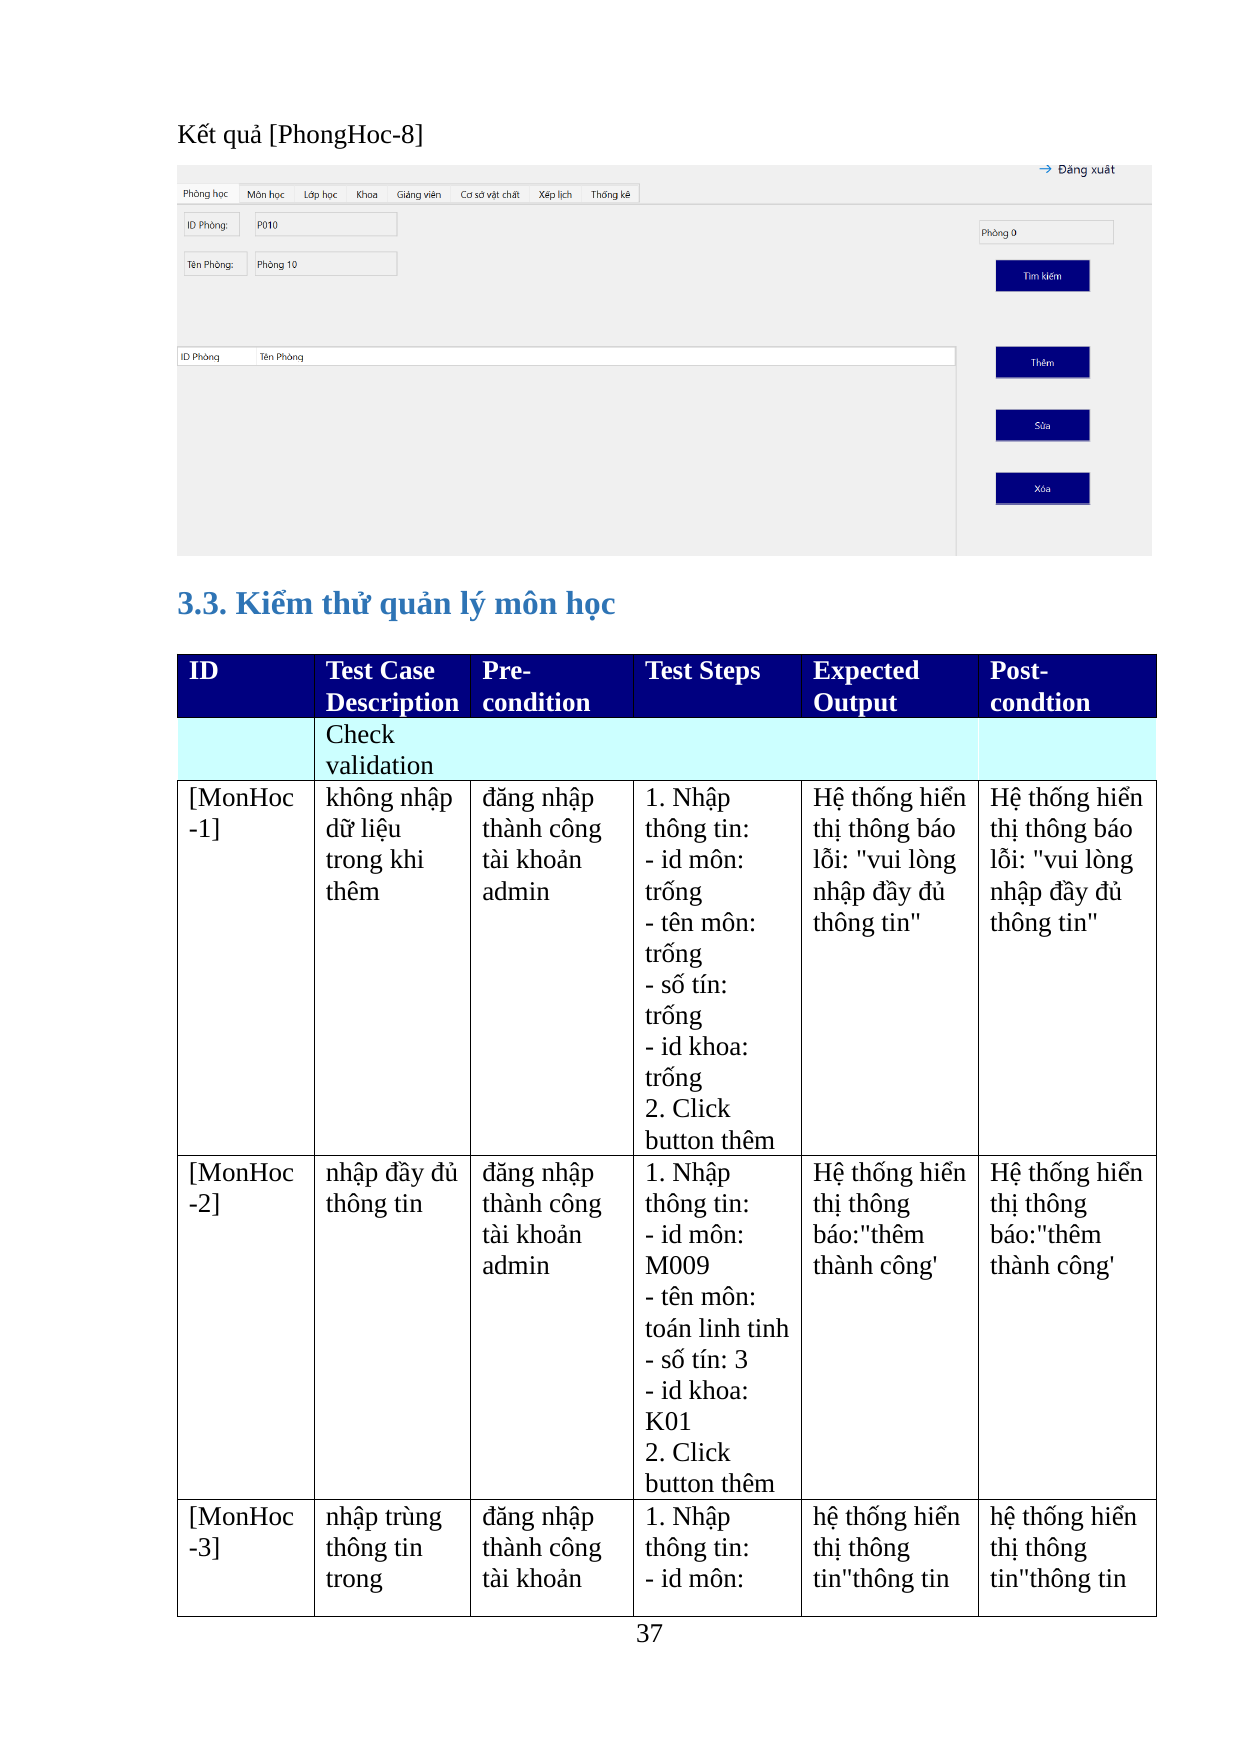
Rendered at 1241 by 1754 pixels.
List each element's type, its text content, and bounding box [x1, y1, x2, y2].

table_cell Hệ thống hiển thị thông báo:"thêm thành công' [979, 1156, 1156, 1498]
table_cell [MonHoc-1] [178, 781, 314, 1155]
table_cell 1. Nhập thông tin: - id môn: M009 - tên môn: toán linh tinh - số tín: 3 - id khoa: K01 2. Click button thêm [634, 1156, 801, 1498]
table_header ID [178, 655, 314, 717]
table_cell [MonHoc-3] [178, 1500, 314, 1616]
table_cell [979, 718, 1156, 780]
table_cell [178, 718, 314, 780]
table_cell [802, 718, 978, 780]
table_cell [634, 718, 802, 780]
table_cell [979, 1500, 1156, 1616]
text Kết quả [PhongHoc-8] [177, 118, 1122, 150]
table_cell không nhập dữ liệu trong khi thêm [315, 781, 470, 1155]
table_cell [634, 1500, 801, 1616]
table_header Test Case Description [315, 655, 470, 717]
subtitle 3.3. Kiểm thử quản lý môn học [177, 583, 1122, 622]
table_cell Hệ thống hiển thị thông báo:"thêm thành công' [802, 1156, 978, 1498]
table_header Post-condtion [979, 655, 1156, 717]
table_cell Hệ thống hiển thị thông báo lỗi: "vui lòng nhập đầy đủ thông tin" [802, 781, 978, 1155]
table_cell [802, 1500, 978, 1616]
table_cell nhập đầy đủ thông tin [315, 1156, 470, 1498]
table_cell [315, 1500, 470, 1616]
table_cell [471, 1500, 633, 1616]
picture [177, 165, 1152, 556]
table_cell đăng nhập thành công tài khoản admin [471, 1156, 633, 1498]
table_cell 1. Nhập thông tin: - id môn: trống - tên môn: trống - số tín: trống - id khoa: trống 2. Click button thêm [634, 781, 801, 1155]
table_header Expected Output [802, 655, 978, 717]
table_header Pre-condition [471, 655, 633, 717]
table_cell Hệ thống hiển thị thông báo lỗi: "vui lòng nhập đầy đủ thông tin" [979, 781, 1156, 1155]
table_cell [471, 718, 634, 780]
table_cell [MonHoc-2] [178, 1156, 314, 1498]
table_header Test Steps [634, 655, 801, 717]
table_cell Check validation [315, 718, 471, 780]
table_cell đăng nhập thành công tài khoản admin [471, 781, 633, 1155]
